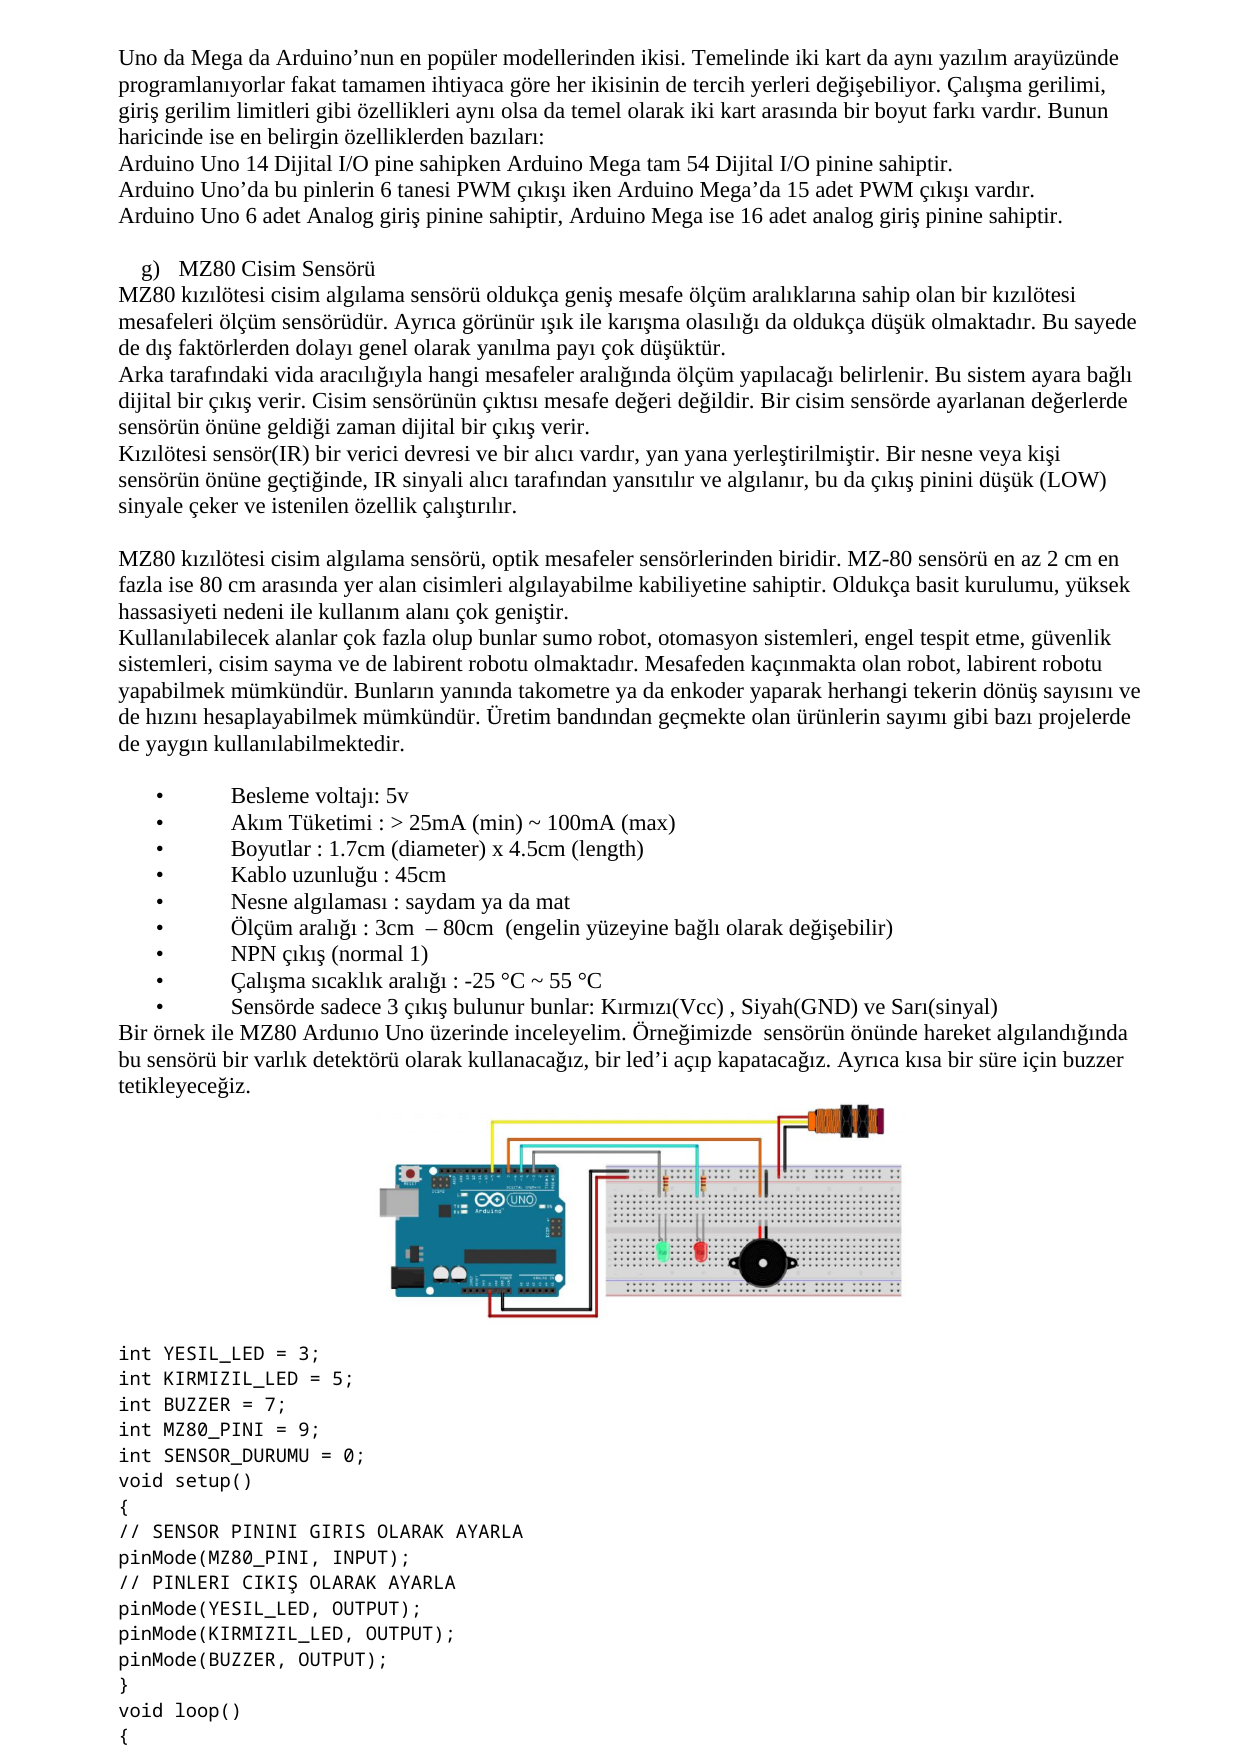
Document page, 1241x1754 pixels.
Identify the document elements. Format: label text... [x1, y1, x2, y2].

text Bir örnek ile MZ80 Ardunıo Uno üzerinde inceleyelim. Örneğimizde sensörün önünde hareket algılandığında bu sensörü bir varlık detektörü olarak kullanacağız, bir led’i açıp kapatacağız. Ayrıca kısa bir süre için buzzer tetikleyeceğiz. [118, 1019, 1142, 1098]
list NPN çıkış (normal 1) [156, 940, 1142, 967]
list MZ80 Cisim Sensörü [141, 255, 1142, 282]
list Ölçüm aralığı : 3cm – 80cm (engelin yüzeyine bağlı olarak değişebilir) [156, 914, 1142, 940]
text int YESIL_LED = 3; [118, 1340, 1142, 1365]
text Arduino Uno’da bu pinlerin 6 tanesi PWM çıkışı iken Arduino Mega’da 15 adet PWM çıkışı vardır. [118, 176, 1142, 202]
text pinMode(BUZZER, OUTPUT); [118, 1646, 1142, 1672]
text MZ80 kızılötesi cisim algılama sensörü oldukça geniş mesafe ölçüm aralıklarına sahip olan bir kızılötesi mesafeleri ölçüm sensörüdür. Ayrıca görünür ışık ile karışma olasılığı da oldukça düşük olmaktadır. Bu sayede de dış faktörlerden dolayı genel olarak yanılma payı çok düşüktür. [118, 282, 1142, 361]
text Arka tarafındaki vida aracılığıyla hangi mesafeler aralığında ölçüm yapılacağı belirlenir. Bu sistem ayara bağlı dijital bir çıkış verir. Cisim sensörünün çıktısı mesafe değeri değildir. Bir cisim sensörde ayarlanan değerlerde sensörün önüne geldiği zaman dijital bir çıkış verir. [118, 361, 1142, 440]
list Akım Tüketimi : > 25mA (min) ~ 100mA (max) [156, 809, 1142, 835]
text pinMode(KIRMIZIL_LED, OUTPUT); [118, 1621, 1142, 1646]
list Besleme voltajı: 5v [156, 782, 1142, 809]
text void setup() [118, 1467, 1142, 1493]
text int BUZZER = 7; [118, 1391, 1142, 1416]
text // SENSOR PININI GIRIS OLARAK AYARLA [118, 1518, 1142, 1544]
text // PINLERI CIKIŞ OLARAK AYARLA [118, 1569, 1142, 1595]
text Uno da Mega da Arduino’nun en popüler modellerinden ikisi. Temelinde iki kart da aynı yazılım arayüzünde programlanıyorlar fakat tamamen ihtiyaca göre her ikisinin de tercih yerleri değişebiliyor. Çalışma gerilimi, giriş gerilim limitleri gibi özellikleri aynı olsa da temel olarak iki kart arasında bir boyut farkı vardır. Bunun haricinde ise en belirgin özelliklerden bazıları: [118, 44, 1142, 150]
picture [326, 1098, 934, 1340]
list Nesne algılaması : saydam ya da mat [156, 888, 1142, 914]
text Kullanılabilecek alanlar çok fazla olup bunlar sumo robot, otomasyon sistemleri, engel tespit etme, güvenlik sistemleri, cisim sayma ve de labirent robotu olmaktadır. Mesafeden kaçınmakta olan robot, labirent robotu yapabilmek mümkündür. Bunların yanında takometre ya da enkoder yaparak herhangi tekerin dönüş sayısını ve de hızını hesaplayabilmek mümkündür. Üretim bandından geçmekte olan ürünlerin sayımı gibi bazı projelerde de yaygın kullanılabilmektedir. [118, 624, 1142, 756]
list Kablo uzunluğu : 45cm [156, 861, 1142, 888]
list Sensörde sadece 3 çıkış bulunur bunlar: Kırmızı(Vcc) , Siyah(GND) ve Sarı(sinyal) [156, 993, 1142, 1019]
text Arduino Uno 14 Dijital I/O pine sahipken Arduino Mega tam 54 Dijital I/O pinine sahiptir. [118, 150, 1142, 176]
text Kızılötesi sensör(IR) bir verici devresi ve bir alıcı vardır, yan yana yerleştirilmiştir. Bir nesne veya kişi sensörün önüne geçtiğinde, IR sinyali alıcı tarafından yansıtılır ve algılanır, bu da çıkış pinini düşük (LOW) sinyale çeker ve istenilen özellik çalıştırılır. [118, 440, 1142, 519]
text pinMode(MZ80_PINI, INPUT); [118, 1544, 1142, 1569]
list Boyutlar : 1.7cm (diameter) x 4.5cm (length) [156, 835, 1142, 861]
text { [118, 1493, 1142, 1518]
text } [118, 1672, 1142, 1697]
text pinMode(YESIL_LED, OUTPUT); [118, 1595, 1142, 1621]
list Çalışma sıcaklık aralığı : -25 °C ~ 55 °C [156, 967, 1142, 993]
text void loop() [118, 1697, 1142, 1723]
text Arduino Uno 6 adet Analog giriş pinine sahiptir, Arduino Mega ise 16 adet analog giriş pinine sahiptir. [118, 202, 1142, 229]
text int MZ80_PINI = 9; [118, 1416, 1142, 1442]
text MZ80 kızılötesi cisim algılama sensörü, optik mesafeler sensörlerinden biridir. MZ-80 sensörü en az 2 cm en fazla ise 80 cm arasında yer alan cisimleri algılayabilme kabiliyetine sahiptir. Oldukça basit kurulumu, yüksek hassasiyeti nedeni ile kullanım alanı çok geniştir. [118, 545, 1142, 624]
text int KIRMIZIL_LED = 5; [118, 1365, 1142, 1391]
text int SENSOR_DURUMU = 0; [118, 1442, 1142, 1467]
text { [118, 1723, 1142, 1748]
